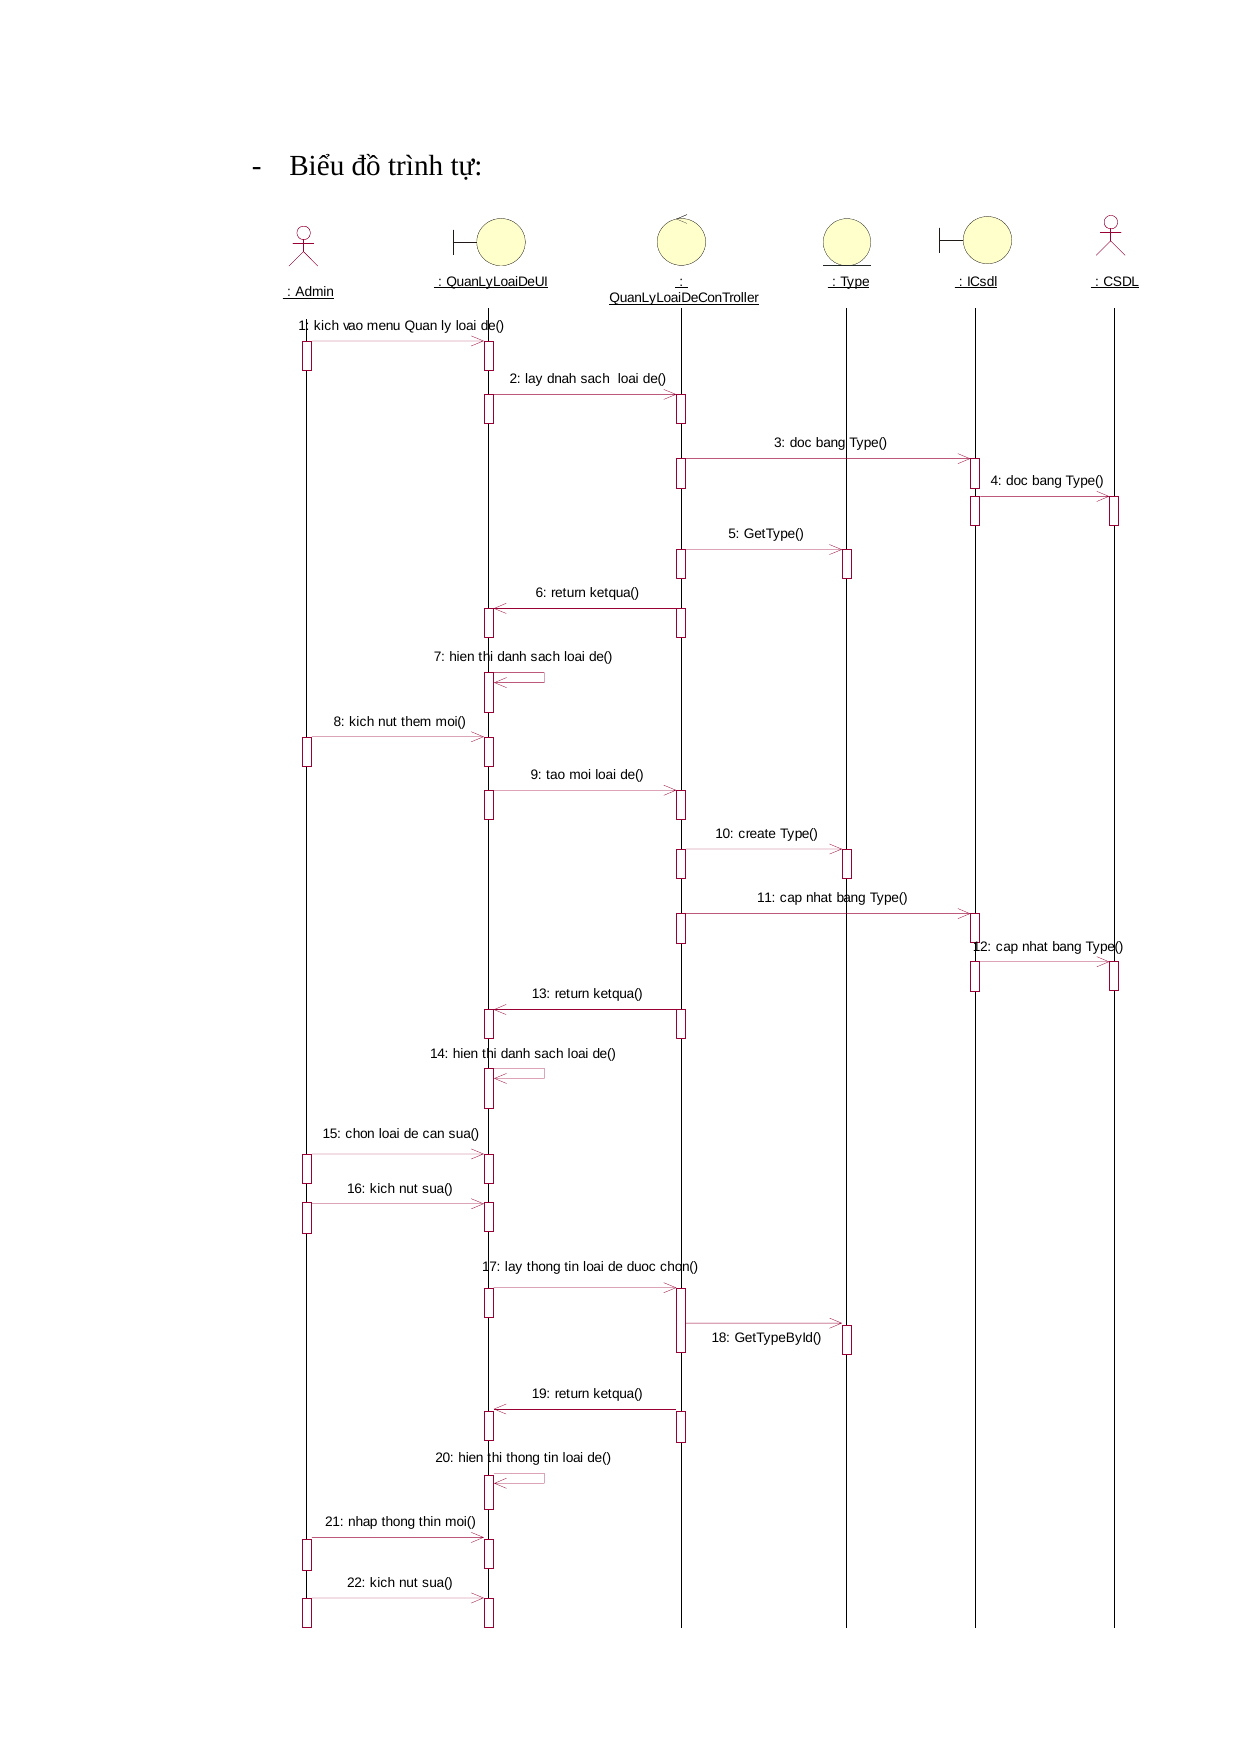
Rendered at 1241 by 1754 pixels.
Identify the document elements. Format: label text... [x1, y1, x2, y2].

list Biểu đồ trình tự: [252, 148, 1122, 181]
